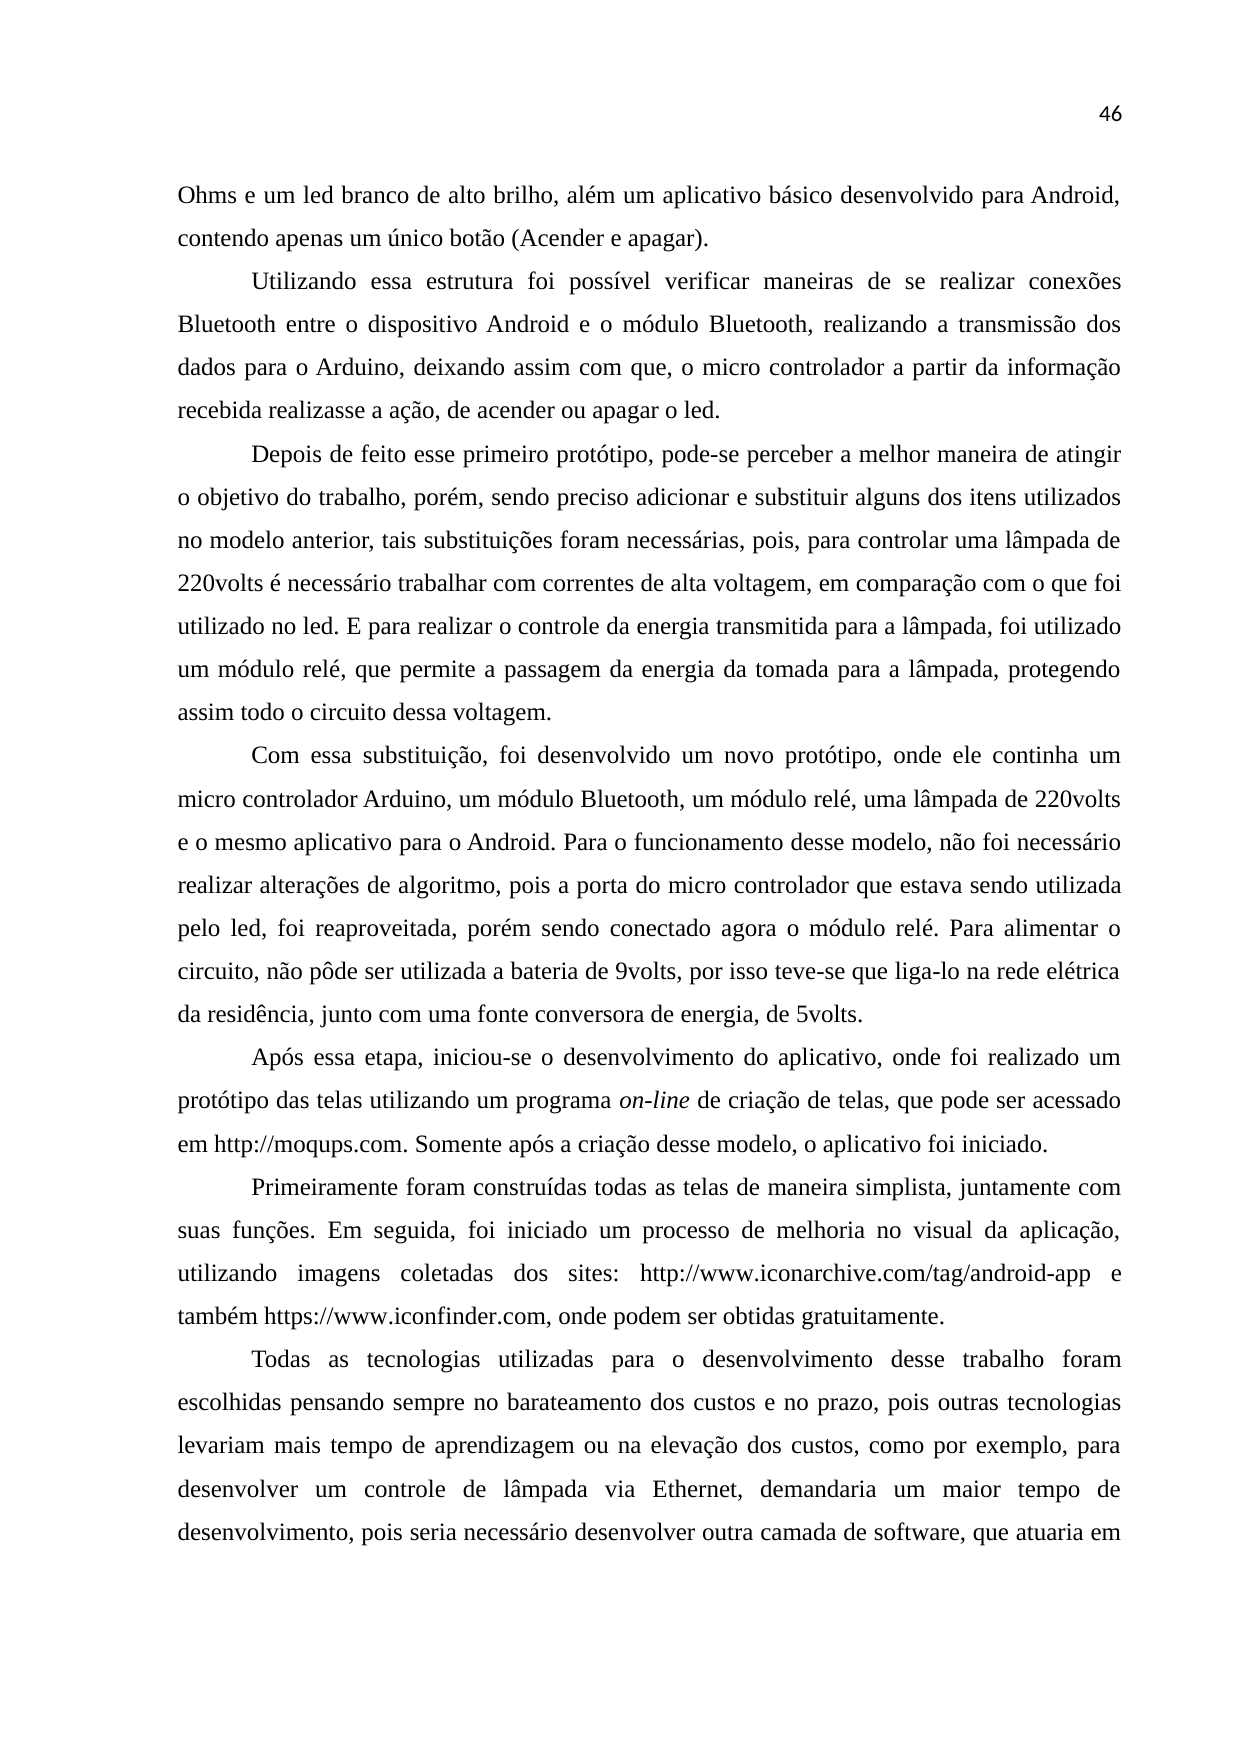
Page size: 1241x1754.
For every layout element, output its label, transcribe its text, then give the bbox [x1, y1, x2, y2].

text Com essa substituição, foi desenvolvido um novo protótipo, onde ele continha um micro controlador Arduino, um módulo Bluetooth, um módulo relé, uma lâmpada de 220volts e o mesmo aplicativo para o Android. Para o funcionamento desse modelo, não foi necessário realizar alterações de algoritmo, pois a porta do micro controlador que estava sendo utilizada pelo led, foi reaproveitada, porém sendo conectado agora o módulo relé. Para alimentar o circuito, não pôde ser utilizada a bateria de 9volts, por isso teve-se que liga-lo na rede elétrica da residência, junto com uma fonte conversora de energia, de 5volts. [177, 741, 1122, 1028]
text Depois de feito esse primeiro protótipo, pode-se perceber a melhor maneira de atingir o objetivo do trabalho, porém, sendo preciso adicionar e substituir alguns dos itens utilizados no modelo anterior, tais substituições foram necessárias, pois, para controlar uma lâmpada de 220volts é necessário trabalhar com correntes de alta voltagem, em comparação com o que foi utilizado no led. E para realizar o controle da energia transmitida para a lâmpada, foi utilizado um módulo relé, que permite a passagem da energia da tomada para a lâmpada, protegendo assim todo o circuito dessa voltagem. [177, 439, 1122, 726]
text Após essa etapa, iniciou-se o desenvolvimento do aplicativo, onde foi realizado um protótipo das telas utilizando um programa on-line de criação de telas, que pode ser acessado em http://moqups.com. Somente após a criação desse modelo, o aplicativo foi iniciado. [177, 1042, 1122, 1157]
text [177, 1344, 1122, 1546]
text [177, 180, 1122, 252]
text Utilizando essa estrutura foi possível verificar maneiras de se realizar conexões Bluetooth entre o dispositivo Android e o módulo Bluetooth, realizando a transmissão dos dados para o Arduino, deixando assim com que, o micro controlador a partir da informação recebida realizasse a ação, de acender ou apagar o led. [177, 266, 1122, 424]
text Primeiramente foram construídas todas as telas de maneira simplista, juntamente com suas funções. Em seguida, foi iniciado um processo de melhoria no visual da aplicação, utilizando imagens coletadas dos sites: http://www.iconarchive.com/tag/android-app e também https://www.iconfinder.com, onde podem ser obtidas gratuitamente. [177, 1172, 1122, 1330]
